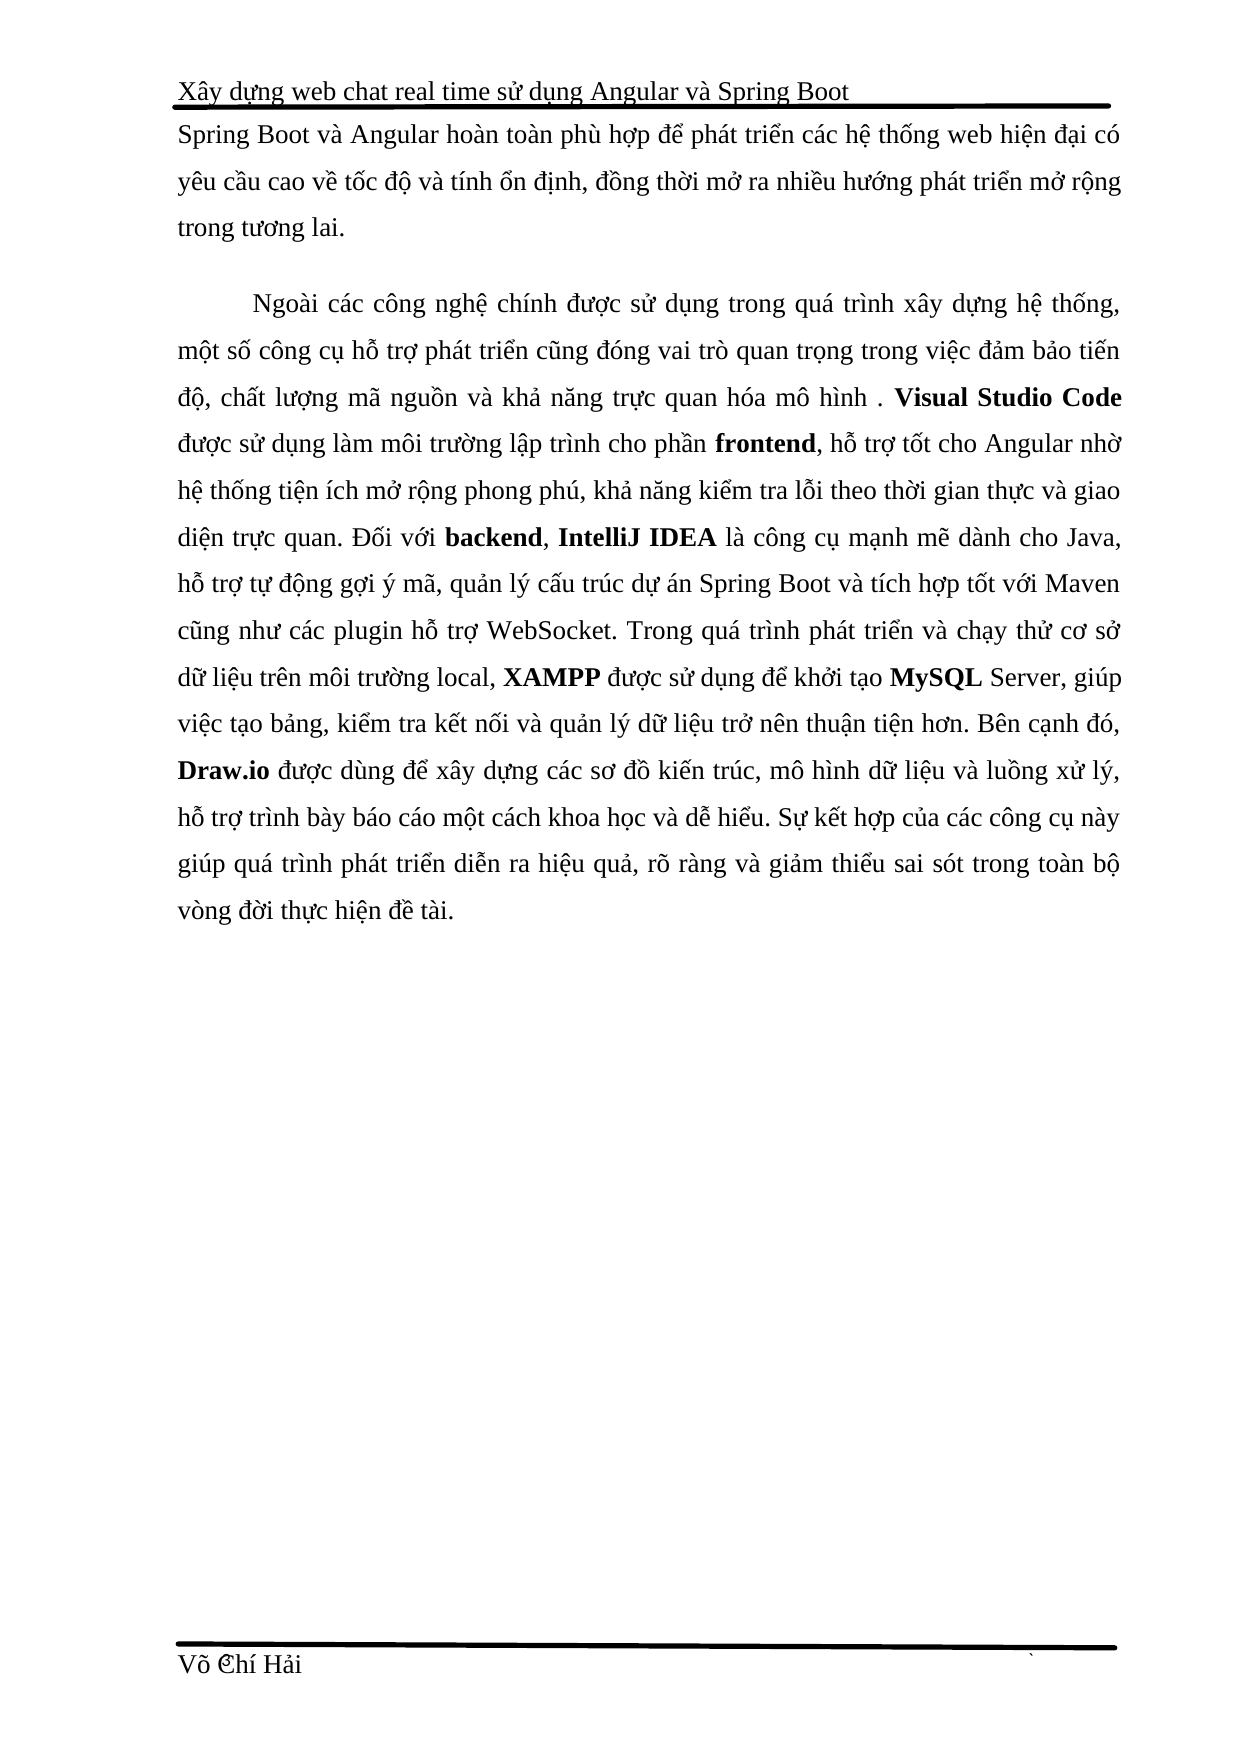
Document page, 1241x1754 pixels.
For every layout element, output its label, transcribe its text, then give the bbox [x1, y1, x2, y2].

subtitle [177, 118, 1122, 243]
text Ngoài các công nghệ chính được sử dụng trong quá trình xây dựng hệ thống, một số công cụ hỗ trợ phát triển cũng đóng vai trò quan trọng trong việc đảm bảo tiến độ, chất lượng mã nguồn và khả năng trực quan hóa mô hình . Visual Studio Code được sử dụng làm môi trường lập trình cho phần frontend, hỗ trợ tốt cho Angular nhờ hệ thống tiện ích mở rộng phong phú, khả năng kiểm tra lỗi theo thời gian thực và giao diện trực quan. Đối với backend, IntelliJ IDEA là công cụ mạnh mẽ dành cho Java, hỗ trợ tự động gợi ý mã, quản lý cấu trúc dự án Spring Boot và tích hợp tốt với Maven cũng như các plugin hỗ trợ WebSocket. Trong quá trình phát triển và chạy thử cơ sở dữ liệu trên môi trường local, XAMPP được sử dụng để khởi tạo MySQL Server, giúp việc tạo bảng, kiểm tra kết nối và quản lý dữ liệu trở nên thuận tiện hơn. Bên cạnh đó, Draw.io được dùng để xây dựng các sơ đồ kiến trúc, mô hình dữ liệu và luồng xử lý, hỗ trợ trình bày báo cáo một cách khoa học và dễ hiểu. Sự kết hợp của các công cụ này giúp quá trình phát triển diễn ra hiệu quả, rõ ràng và giảm thiểu sai sót trong toàn bộ vòng đời thực hiện đề tài. [177, 287, 1122, 925]
